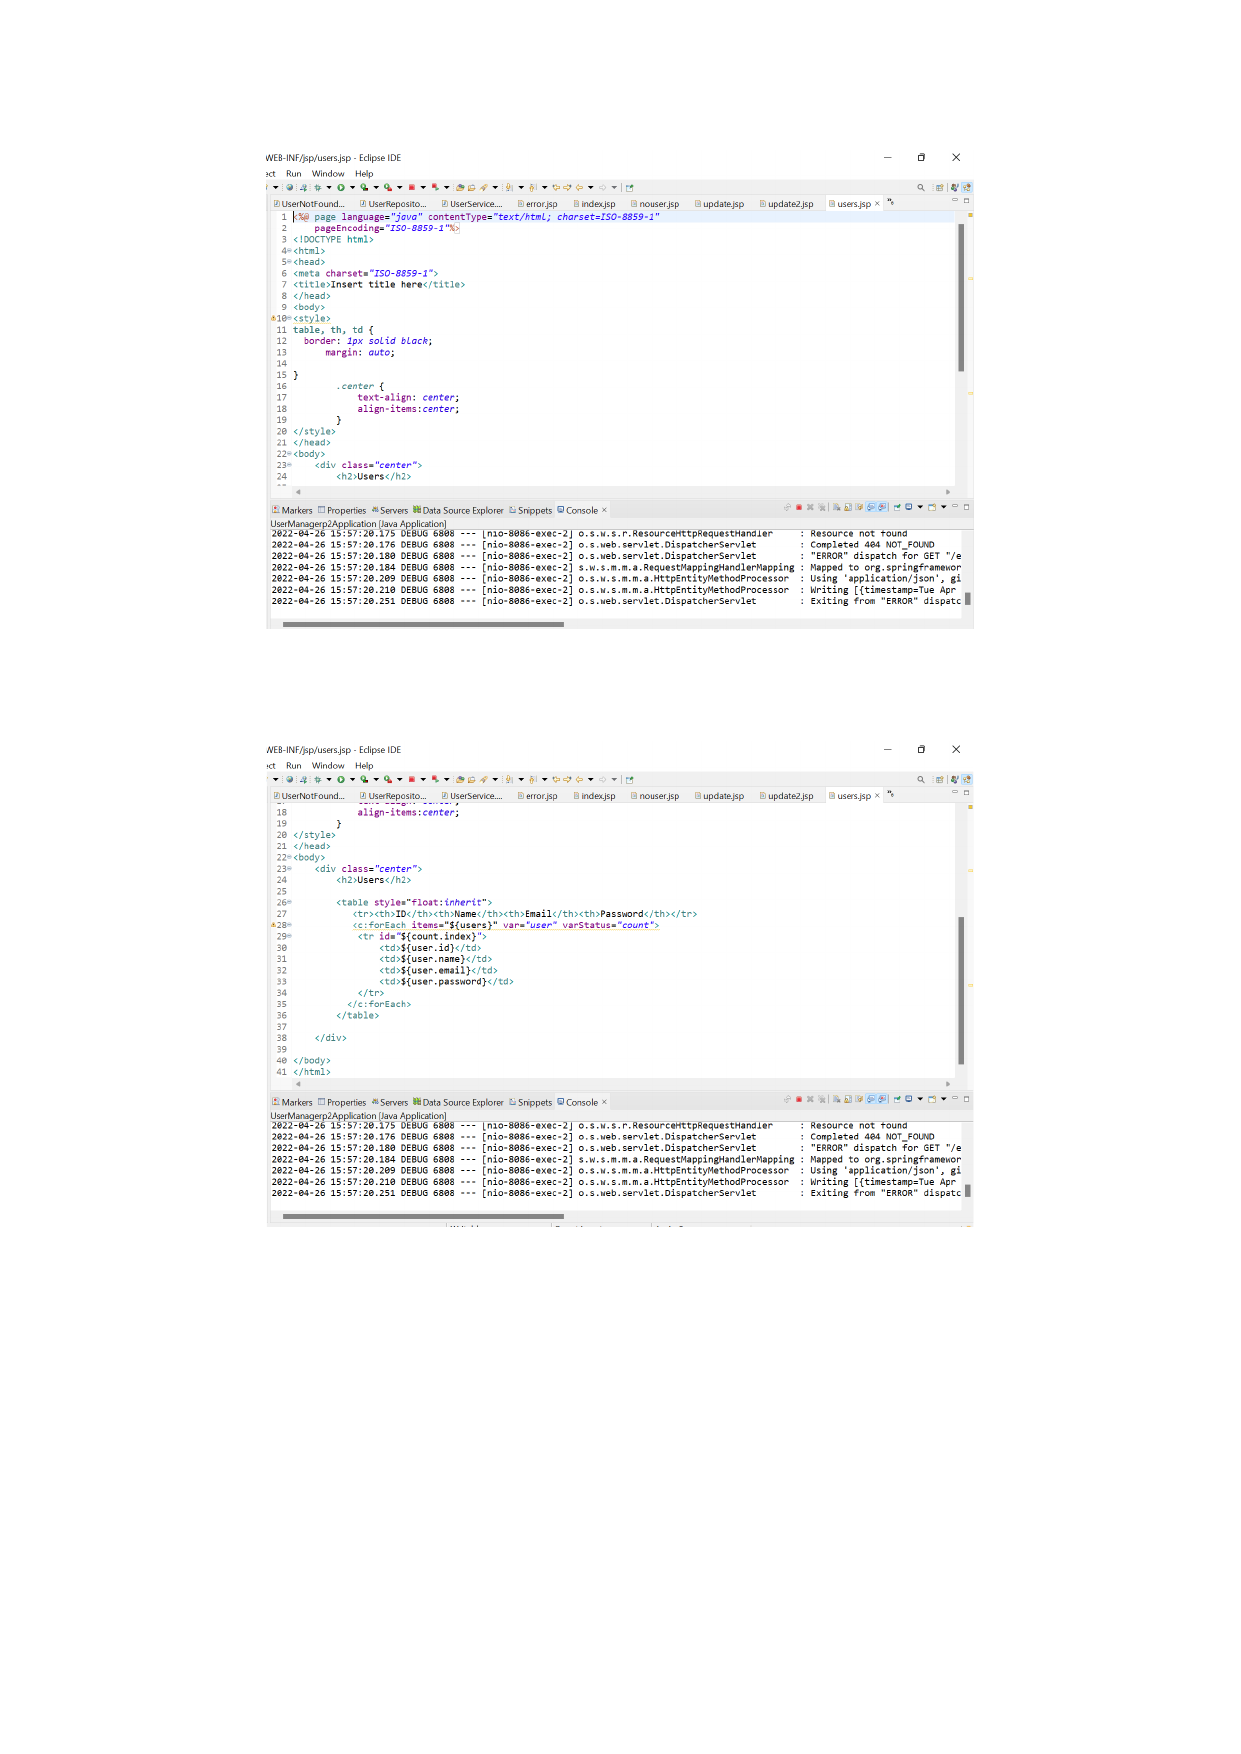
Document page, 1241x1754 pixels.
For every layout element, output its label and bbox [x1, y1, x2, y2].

picture [266, 150, 974, 629]
picture [266, 741, 974, 1227]
